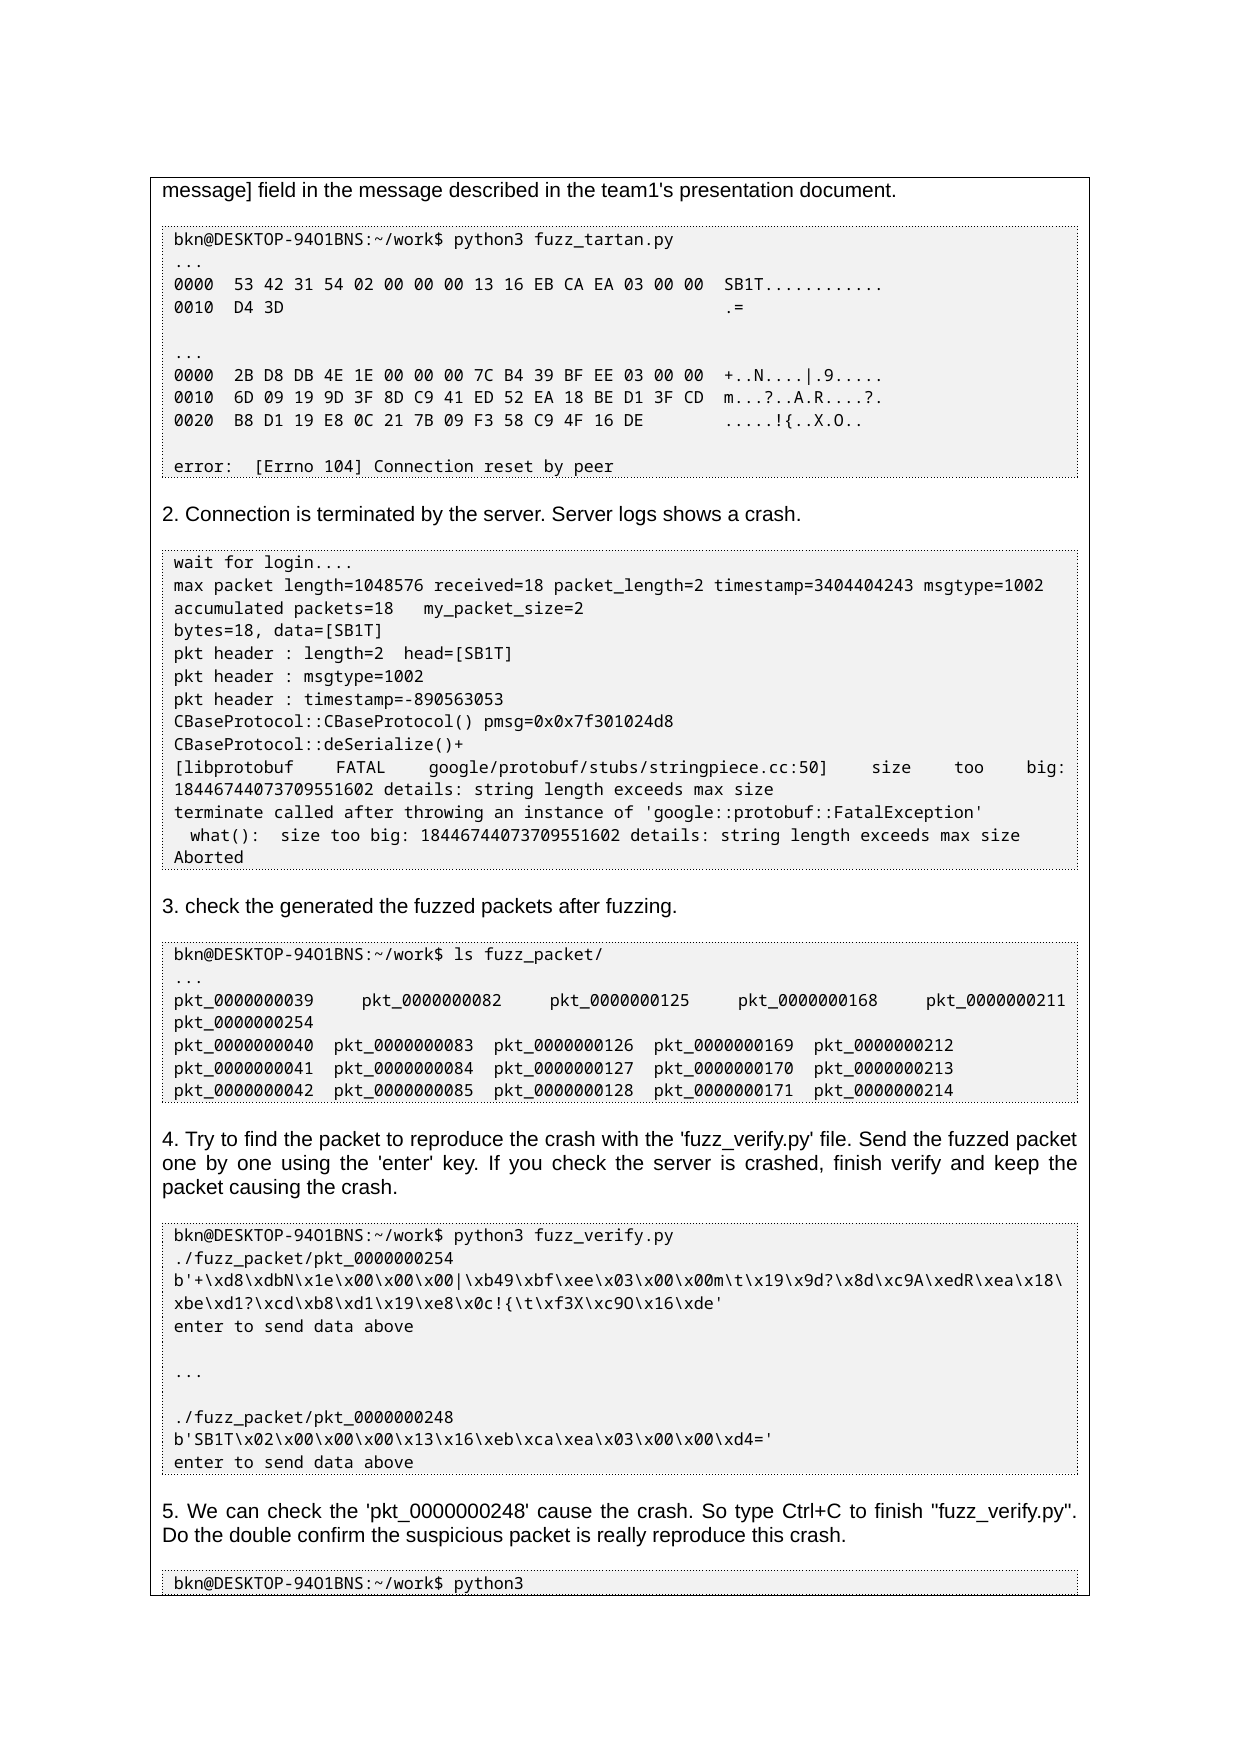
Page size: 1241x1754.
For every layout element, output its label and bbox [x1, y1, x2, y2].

table_cell [151, 178, 1089, 1595]
